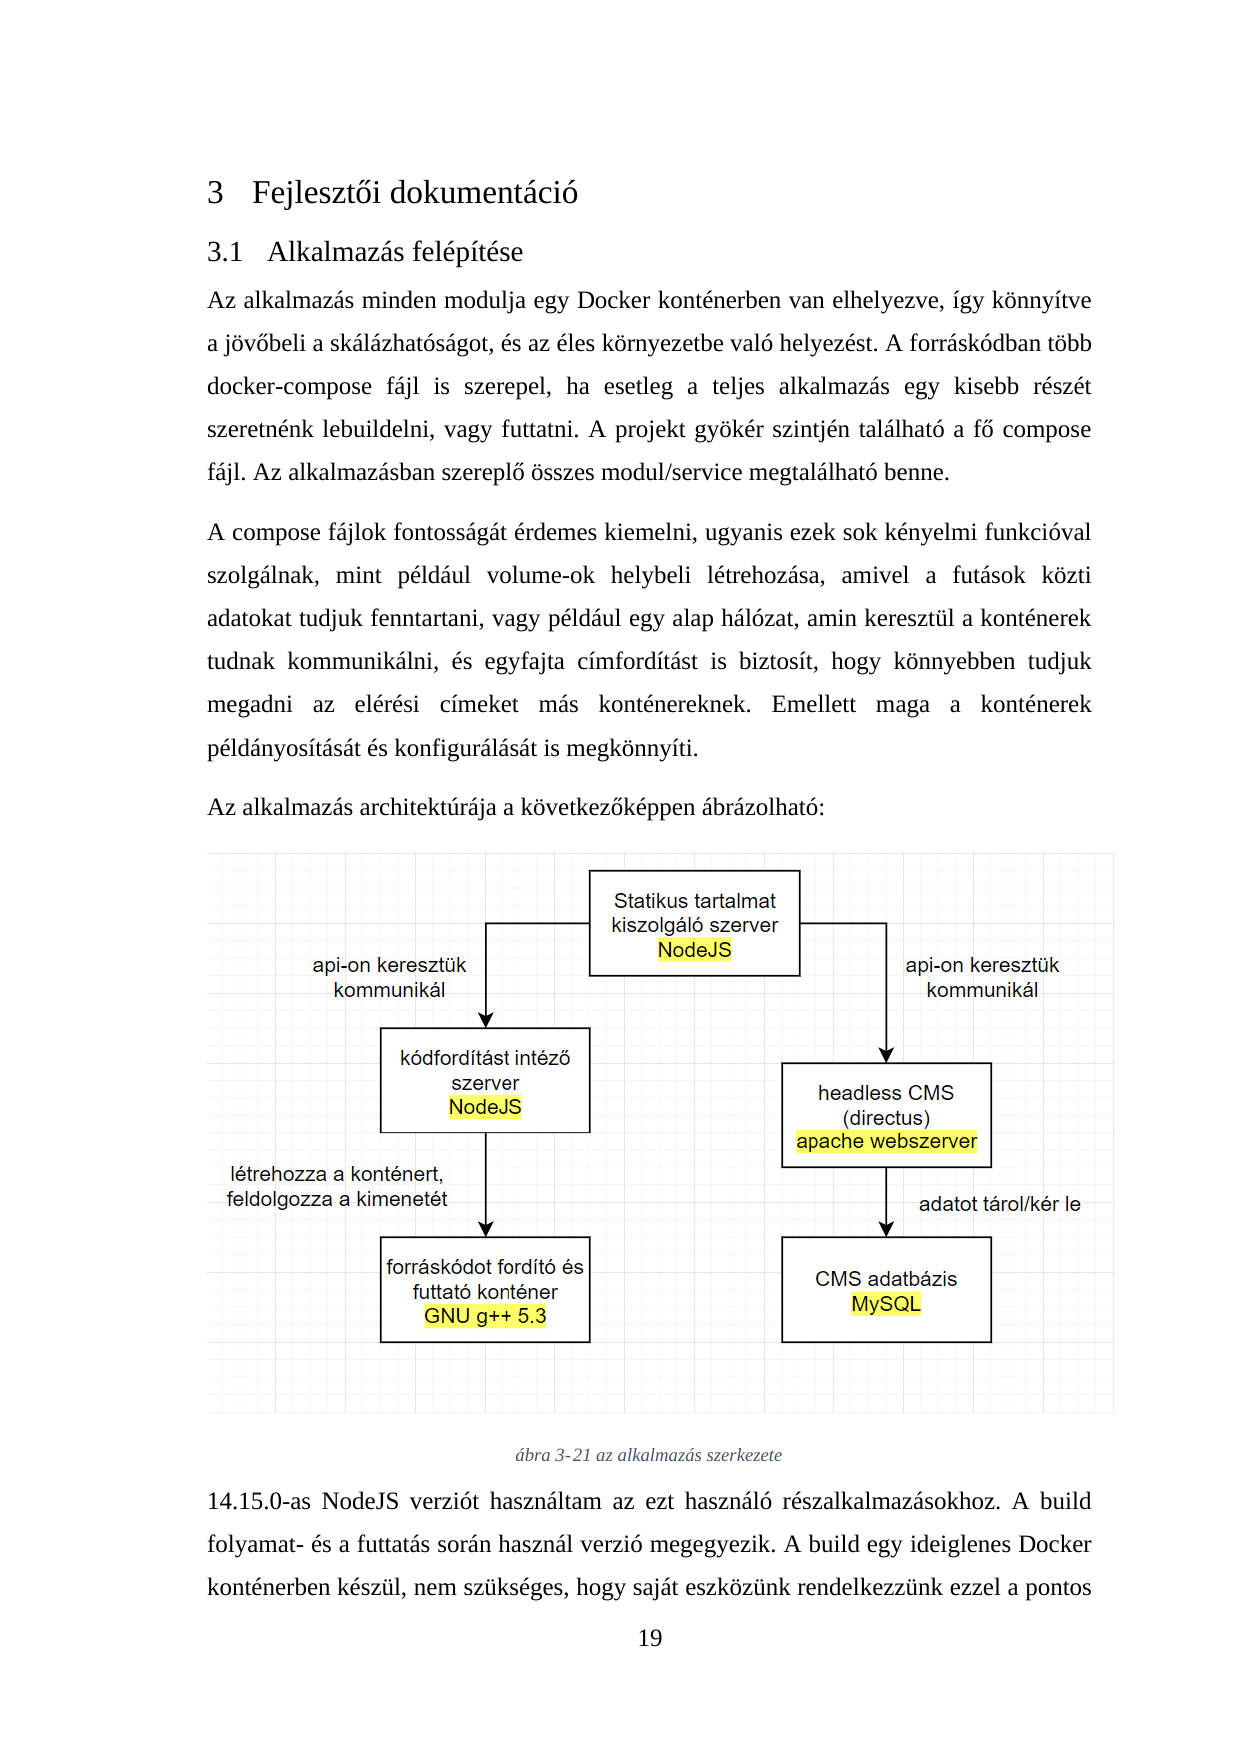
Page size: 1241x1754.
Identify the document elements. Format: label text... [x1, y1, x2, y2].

text ábra - az alkalmazás szerkezete [207, 1444, 1092, 1465]
subtitle Alkalmazás felépítése [207, 234, 1092, 268]
subtitle Fejlesztői dokumentáció [207, 173, 1092, 211]
text Az alkalmazás minden modulja egy Docker konténerben van elhelyezve, így könnyítve a jövőbeli a skálázhatóságot, és az éles környezetbe való helyezést. A forráskódban több docker-compose fájl is szerepel, ha esetleg a teljes alkalmazás egy kisebb részét szeretnénk lebuildelni, vagy futtatni. A projekt gyökér szintjén található a fő compose fájl. Az alkalmazásban szereplő összes modul/service megtalálható benne. [207, 285, 1092, 486]
text Az alkalmazás architektúrája a következőképpen ábrázolható: [207, 792, 1092, 821]
picture [206, 852, 1115, 1413]
text A compose fájlok fontosságát érdemes kiemelni, ugyanis ezek sok kényelmi funkcióval szolgálnak, mint például volume-ok helybeli létrehozása, amivel a futások közti adatokat tudjuk fenntartani, vagy például egy alap hálózat, amin keresztül a konténerek tudnak kommunikálni, és egyfajta címfordítást is biztosít, hogy könnyebben tudjuk megadni az elérési címeket más konténereknek. Emellett maga a konténerek példányosítását és konfigurálását is megkönnyíti. [207, 517, 1092, 761]
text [207, 1486, 1092, 1601]
